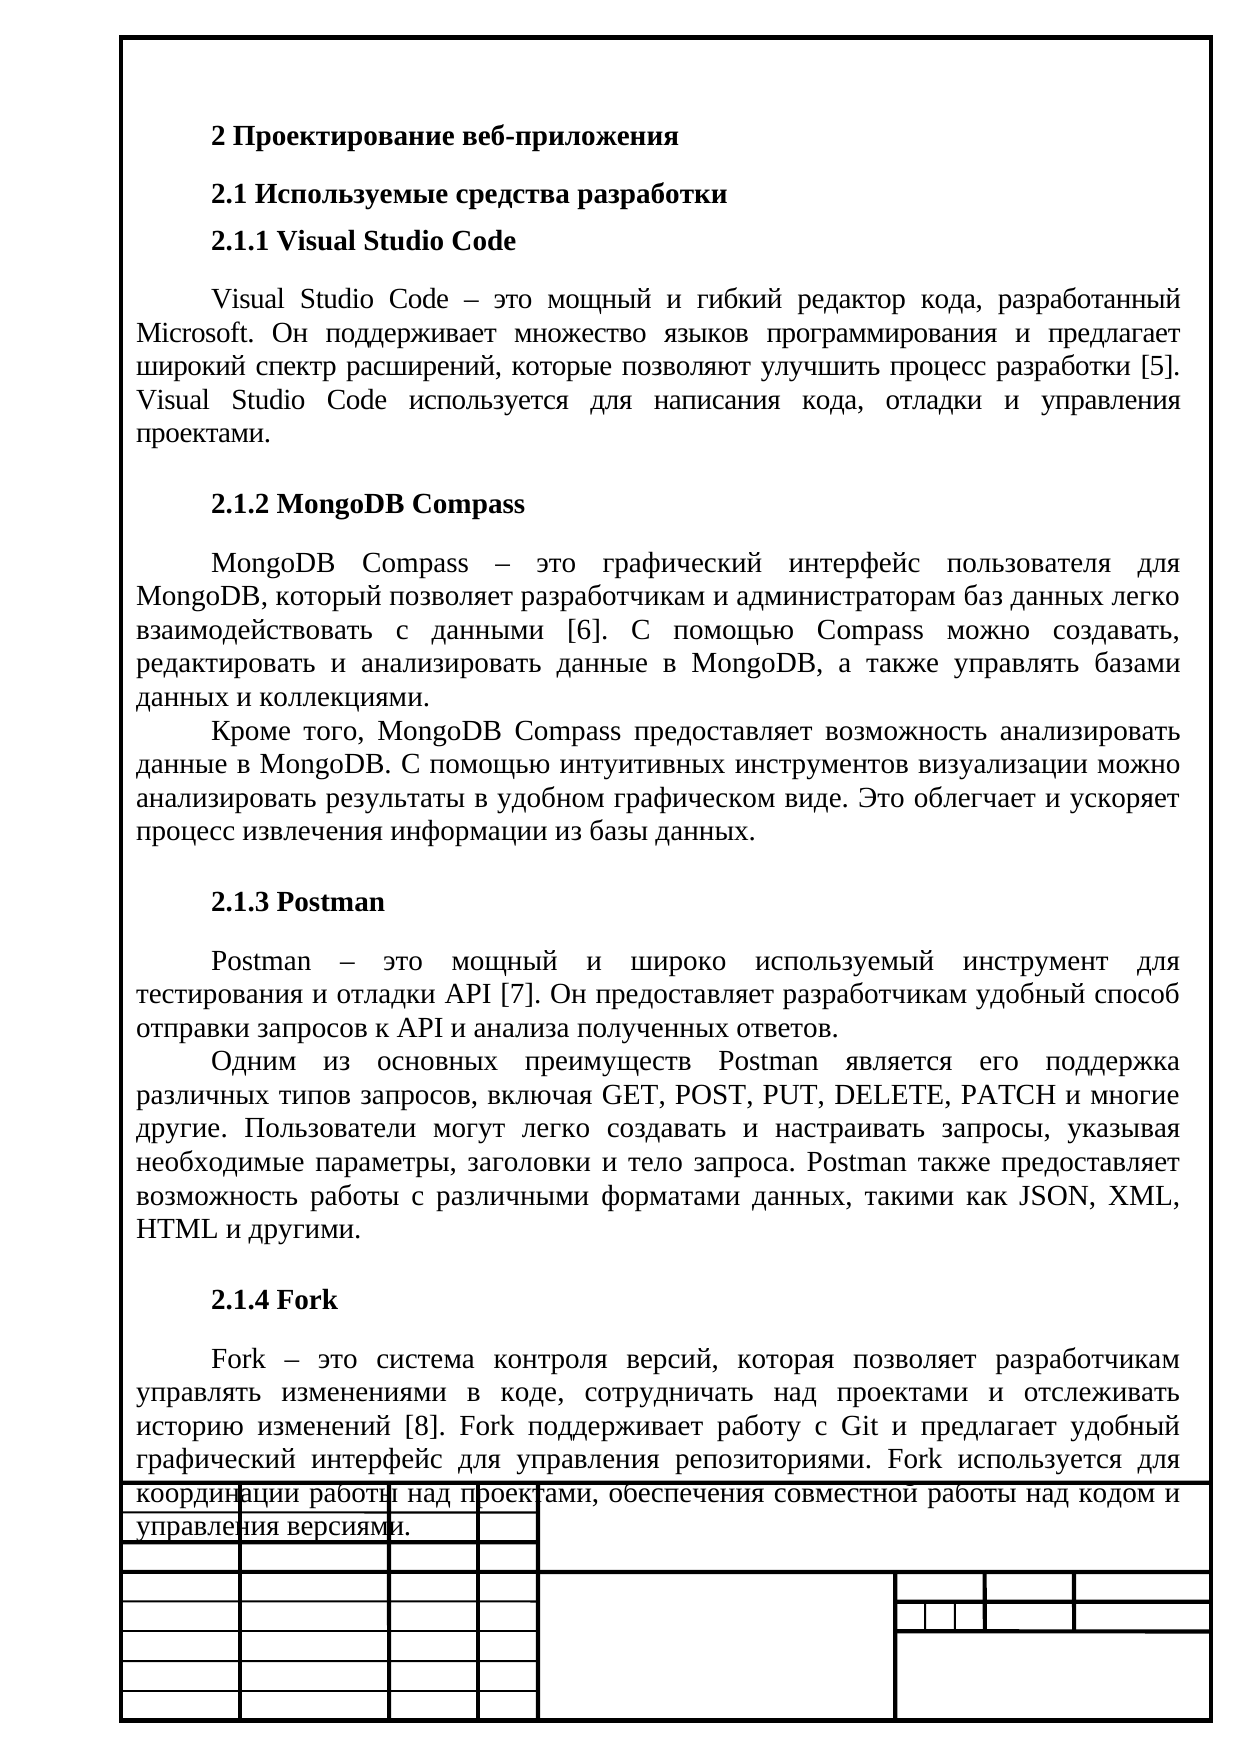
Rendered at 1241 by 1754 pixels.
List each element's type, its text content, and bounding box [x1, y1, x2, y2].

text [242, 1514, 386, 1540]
text MongoDB Compass – это графический интерфейс пользователя для MongoDB, который позволяет разработчикам и администраторам баз данных легко взаимодействовать с данными [6]. С помощью Compass можно создавать, редактировать и анализировать данные в MongoDB, а также управлять базами данных и коллекциями. [136, 545, 1181, 713]
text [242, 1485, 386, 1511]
text Postman – это мощный и широко используемый инструмент для тестирования и отладки API [7]. Он предоставляет разработчикам удобный способ отправки запросов к API и анализа полученных ответов. [136, 943, 1181, 1043]
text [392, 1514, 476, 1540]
subtitle 2.1.4 Fork [136, 1282, 1181, 1316]
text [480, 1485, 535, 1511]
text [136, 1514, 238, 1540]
subtitle 2.1.1 Visual Studio Code [136, 223, 1181, 256]
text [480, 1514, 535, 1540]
text Одним из основных преимуществ Postman является его поддержка различных типов запросов, включая GET, POST, PUT, DELETE, PATCH и многие другие. Пользователи могут легко создавать и настраивать запросы, указывая необходимые параметры, заголовки и тело запроса. Postman также предоставляет возможность работы с различными форматами данных, такими как JSON, XML, HTML и другими. [136, 1043, 1181, 1245]
subtitle 2.1.2 MongoDB Compass [136, 486, 1181, 520]
subtitle 2.1 Используемые средства разработки [136, 177, 1181, 210]
text Fork – это система контроля версий, которая позволяет разработчикам управлять изменениями в коде, сотрудничать над проектами и отслеживать историю изменений [8]. Fork поддерживает работу с Git и предлагает удобный графический интерфейс для управления репозиториями. Fork используется для координации работы над проектами, обеспечения совместной работы над кодом и управления версиями. [136, 1341, 1181, 1480]
subtitle 2 Проектирование веб-приложения [136, 118, 1181, 152]
text Visual Studio Code – это мощный и гибкий редактор кода, разработанный Microsoft. Он поддерживает множество языков программирования и предлагает широкий спектр расширений, которые позволяют улучшить процесс разработки [5]. Visual Studio Code используется для написания кода, отладки и управления проектами. [136, 281, 1181, 449]
text Fork – это система контроля версий, которая позволяет разработчикам управлять изменениями в коде, сотрудничать над проектами и отслеживать историю изменений [8]. Fork поддерживает работу с Git и предлагает удобный графический интерфейс для управления репозиториями. Fork используется для координации работы над проектами, обеспечения совместной работы над кодом и управления версиями. [541, 1485, 1181, 1542]
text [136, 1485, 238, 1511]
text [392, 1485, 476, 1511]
subtitle 2.1.3 Postman [136, 884, 1181, 918]
text Кроме того, MongoDB Compass предоставляет возможность анализировать данные в MongoDB. С помощью интуитивных инструментов визуализации можно анализировать результаты в удобном графическом виде. Это облегчает и ускоряет процесс извлечения информации из базы данных. [136, 713, 1181, 847]
